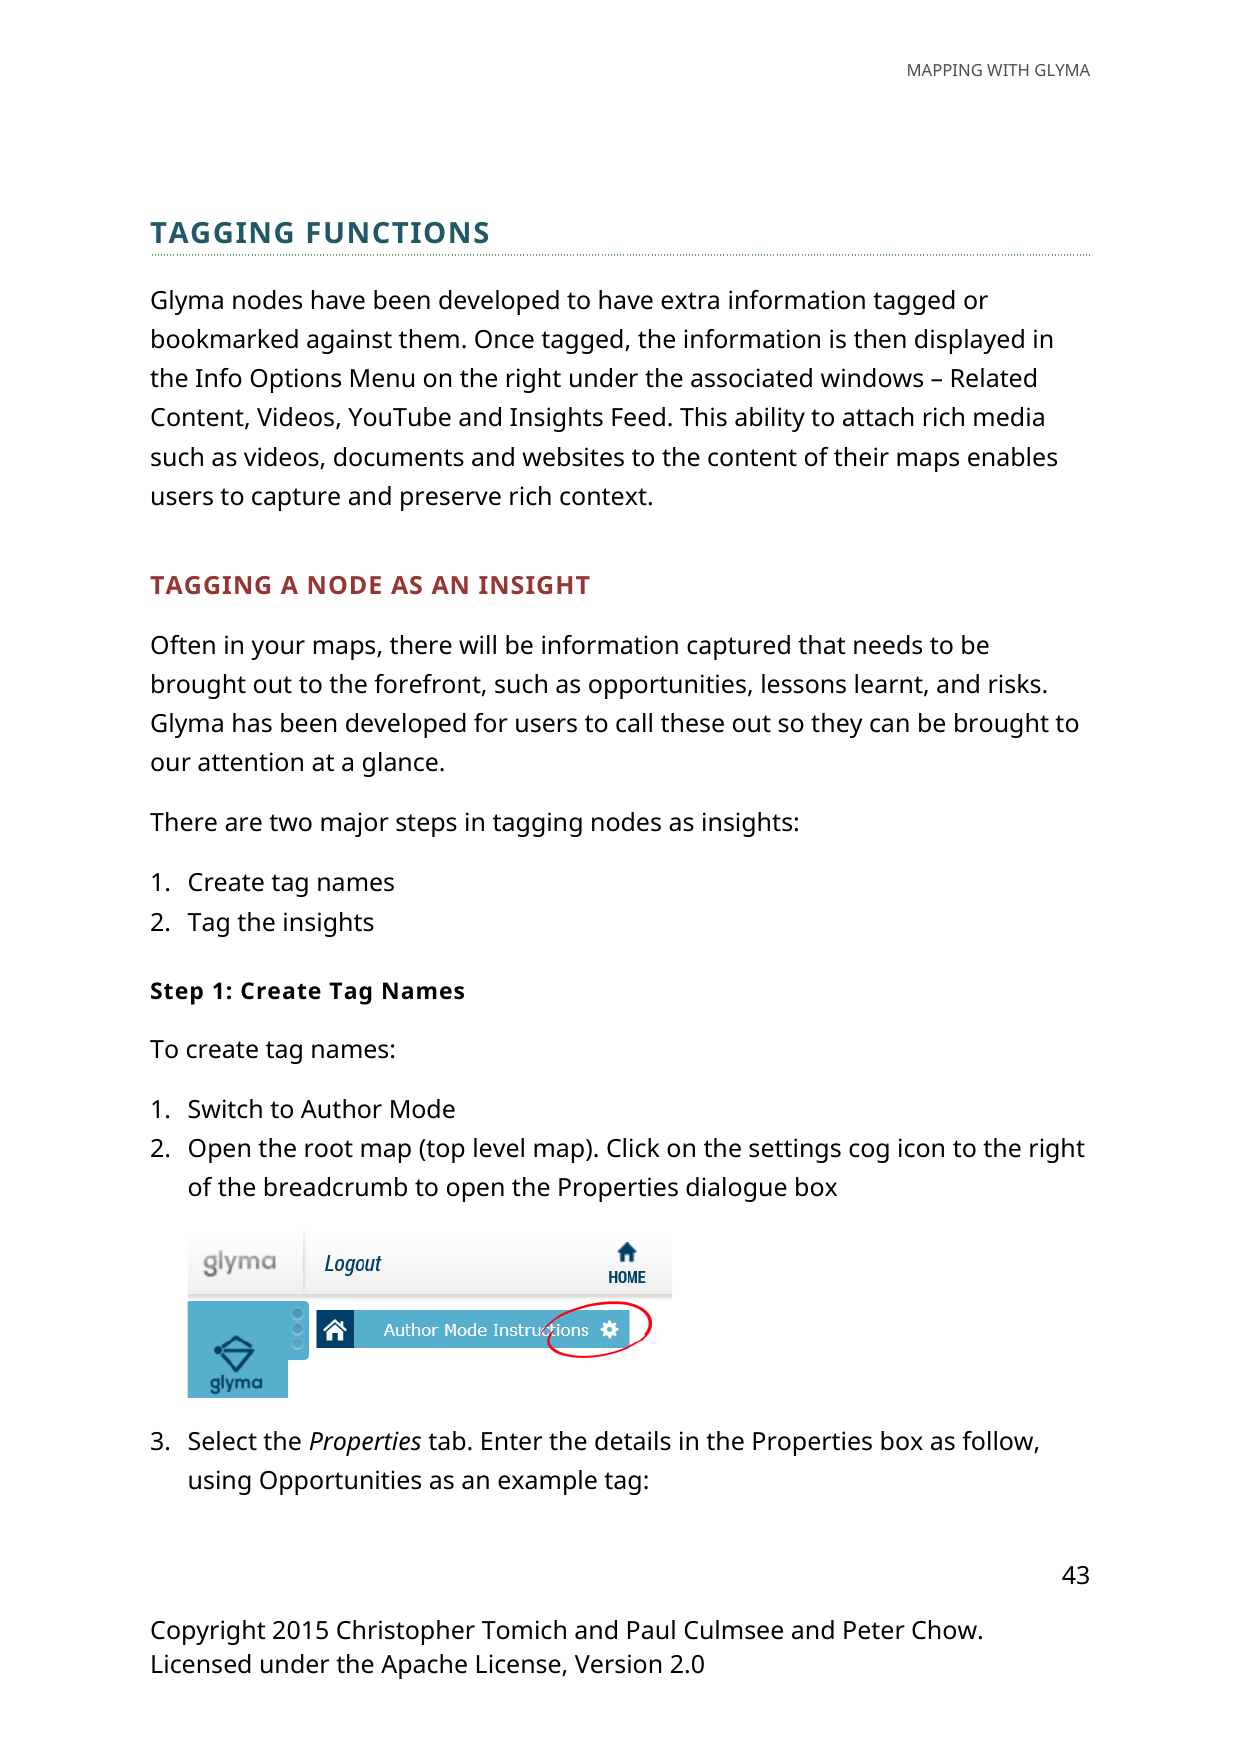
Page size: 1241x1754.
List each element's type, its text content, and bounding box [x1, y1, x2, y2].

list Switch to Author Mode [150, 1091, 1090, 1126]
text To create tag names: [150, 1031, 1090, 1066]
picture [187, 1229, 673, 1398]
subtitle Tagging Functions [150, 212, 1090, 256]
subtitle Step 1: Create Tag Names [150, 975, 1090, 1006]
subtitle Tagging a Node as an Insight [150, 568, 1090, 602]
text Glyma nodes have been developed to have extra information tagged or bookmarked against them. Once tagged, the information is then displayed in the Info Options Menu on the right under the associated windows – Related Content, Videos, YouTube and Insights Feed. This ability to attach rich media such as videos, documents and websites to the content of their maps enables users to capture and preserve rich context. [150, 283, 1090, 512]
list Open the root map (top level map). Click on the settings cog icon to the right of the breadcrumb to open the Properties dialogue box [150, 1131, 1090, 1204]
list Tag the insights [150, 904, 1090, 938]
list Create tag names [150, 865, 1090, 899]
text There are two major steps in tagging nodes as insights: [150, 805, 1090, 839]
text Often in your maps, there will be information captured that needs to be brought out to the forefront, such as opportunities, lessons learnt, and risks. Glyma has been developed for users to call these out so they can be brought to our attention at a glance. [150, 628, 1090, 779]
list Select the Properties tab. Enter the details in the Properties box as follow, using Opportunities as an example tag: [150, 1423, 1090, 1497]
